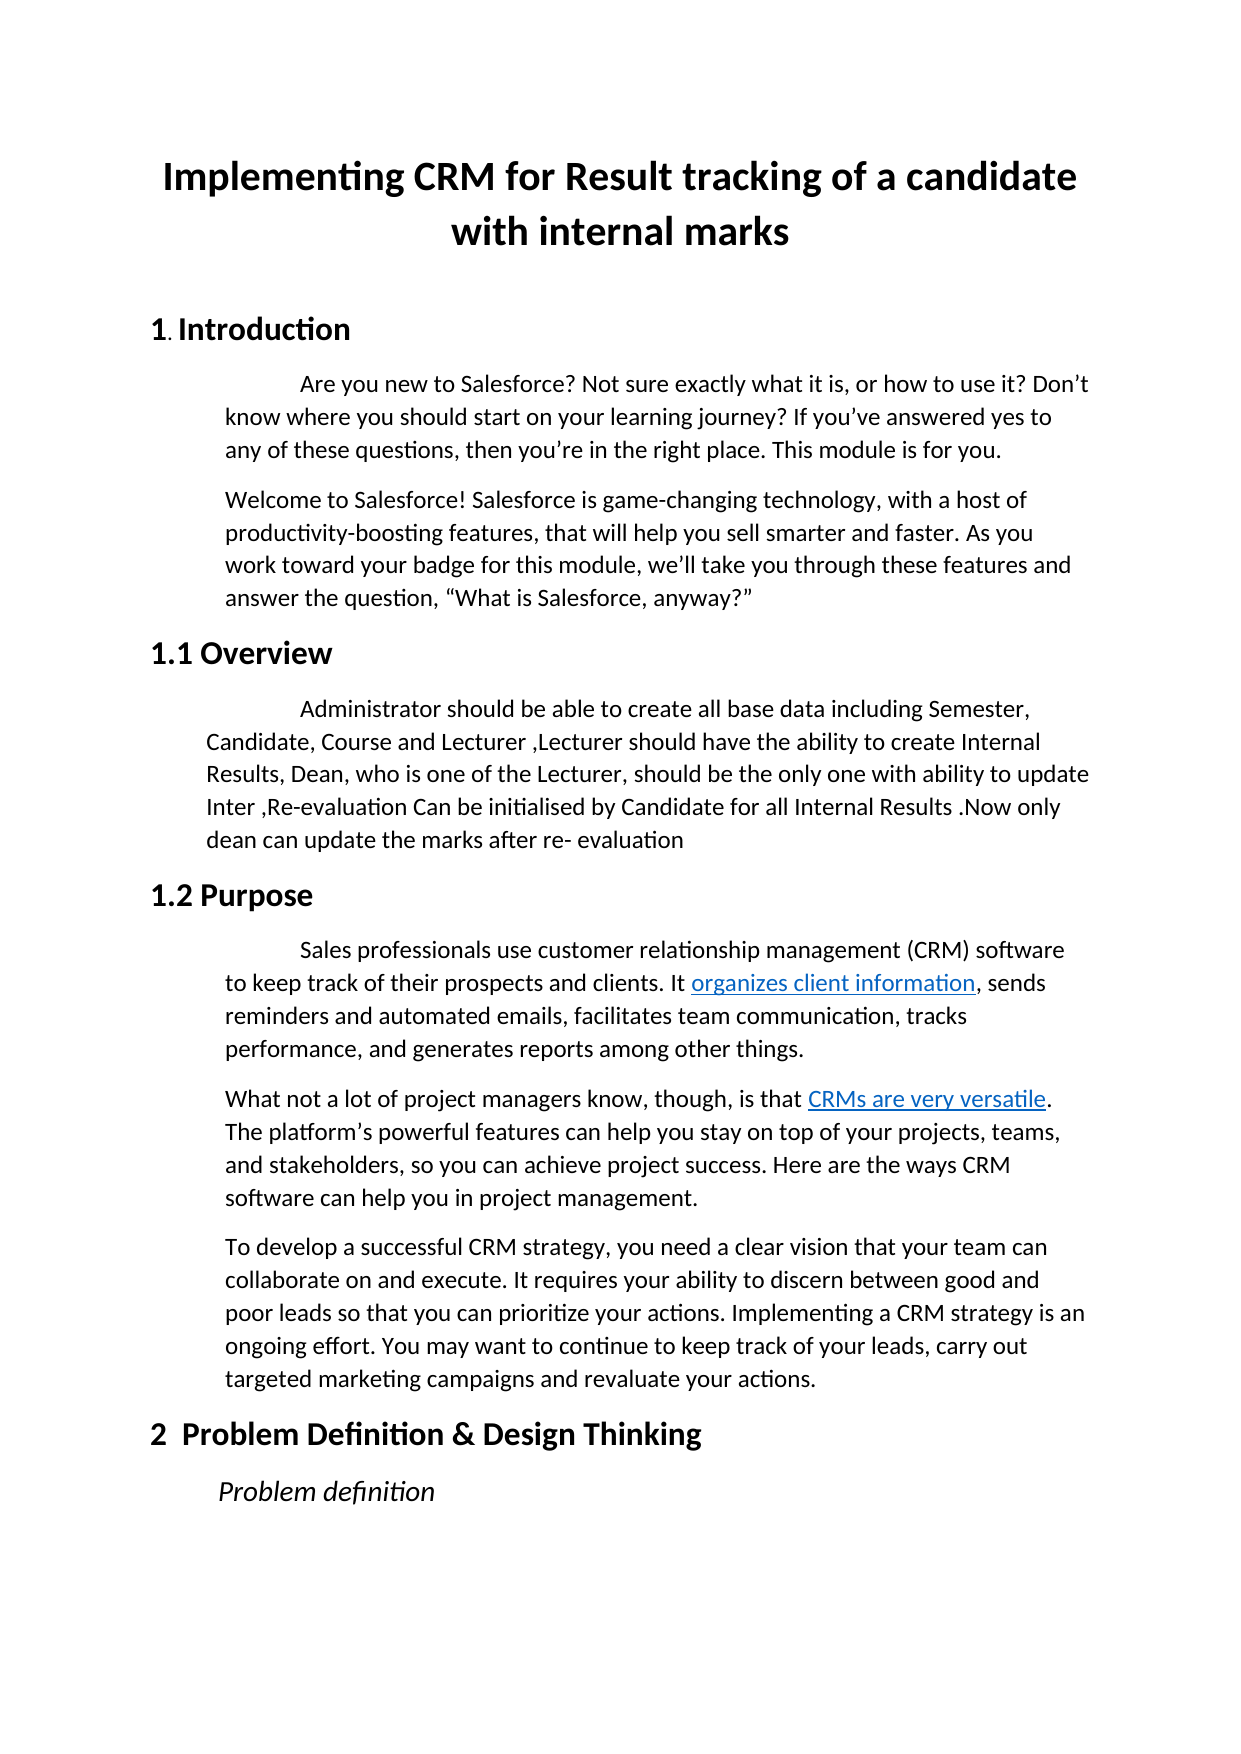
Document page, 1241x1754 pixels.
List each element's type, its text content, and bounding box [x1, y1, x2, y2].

text Administrator should be able to create all base data including Semester, Candidate, Course and Lecturer ,Lecturer should have the ability to create Internal Results, Dean, who is one of the Lecturer, should be the only one with ability to update Inter ,Re-evaluation Can be initialised by Candidate for all Internal Results .Now only dean can update the marks after re- evaluation [206, 693, 1090, 855]
text 1. Introduction [150, 276, 1090, 348]
text Implementing CRM for Result tracking of a candidate with internal marks [150, 150, 1090, 256]
text To develop a successful CRM strategy, you need a clear vision that your team can collaborate on and execute. It requires your ability to discern between good and poor leads so that you can prioritize your actions. Implementing a CRM strategy is an ongoing effort. You may want to continue to keep track of your leads, carry out targeted marketing campaigns and revaluate your actions. [225, 1231, 1090, 1393]
text 1.2 Purpose [150, 874, 1090, 915]
text Welcome to Salesforce! Salesforce is game-changing technology, with a host of productivity-boosting features, that will help you sell smarter and faster. As you work toward your badge for this module, we’ll take you through these features and answer the question, “What is Salesforce, anyway?” [225, 484, 1090, 613]
text What not a lot of project managers know, though, is that CRMs are very versatile. The platform’s powerful features can help you stay on top of your projects, teams, and stakeholders, so you can achieve project success. Here are the ways CRM software can help you in project management. [225, 1083, 1090, 1212]
text Are you new to Salesforce? Not sure exactly what it is, or how to use it? Don’t know where you should start on your learning journey? If you’ve answered yes to any of these questions, then you’re in the right place. This module is for you. [225, 368, 1090, 465]
text 1.1 Overview [150, 632, 1090, 673]
text Problem definition [150, 1473, 1090, 1509]
text Sales professionals use customer relationship management (CRM) software to keep track of their prospects and clients. It organizes client information, sends reminders and automated emails, facilitates team communication, tracks performance, and generates reports among other things. [225, 934, 1090, 1064]
text 2 Problem Definition & Design Thinking [150, 1412, 1090, 1453]
